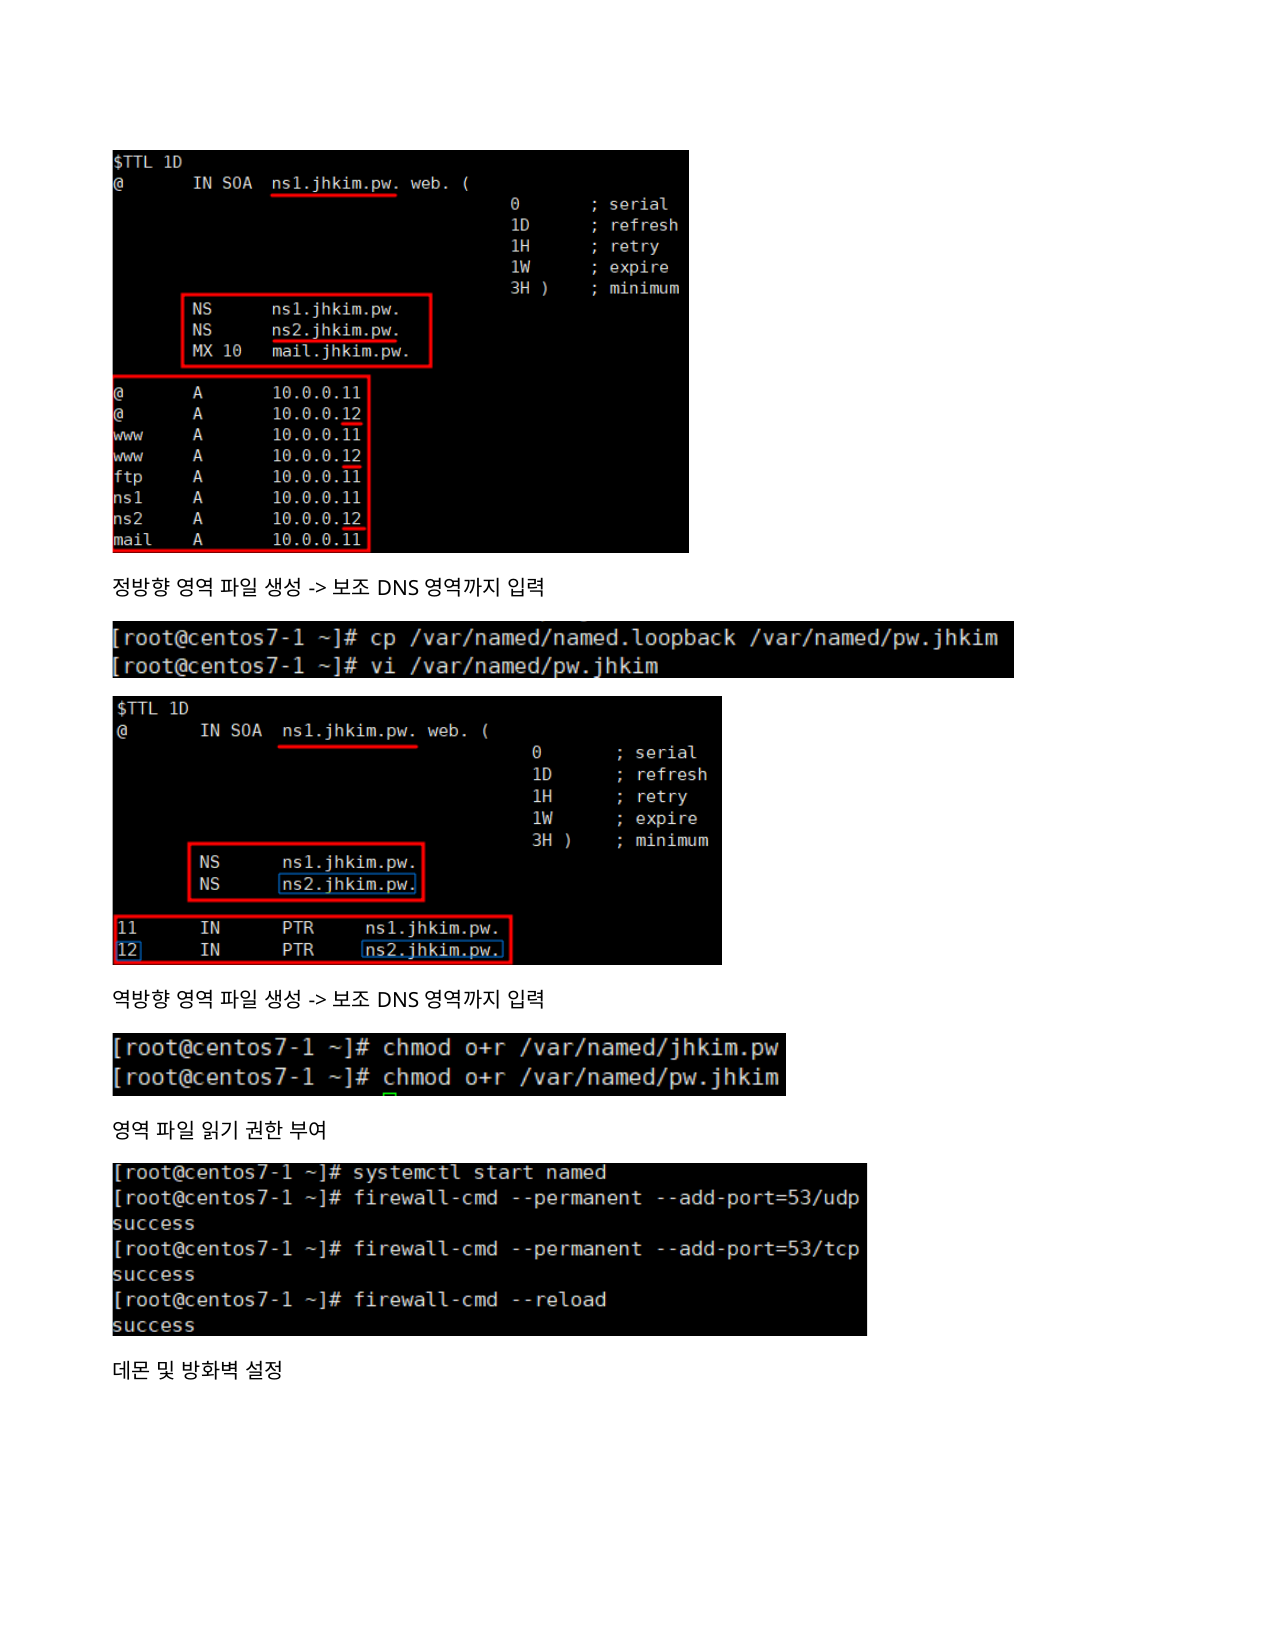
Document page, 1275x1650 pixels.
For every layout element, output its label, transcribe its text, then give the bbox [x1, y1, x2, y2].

picture [112, 696, 722, 965]
text 데몬 및 방화벽 설정 [112, 1355, 1162, 1385]
text 영역 파일 읽기 권한 부여 [112, 1114, 1162, 1144]
picture [112, 150, 689, 553]
picture [112, 1033, 786, 1096]
picture [112, 1163, 868, 1336]
picture [112, 621, 1014, 678]
text 역방향 영역 파일 생성 -> 보조 DNS 영역까지 입력 [112, 984, 1162, 1014]
text 정방향 영역 파일 생성 -> 보조 DNS 영역까지 입력 [112, 572, 1162, 602]
